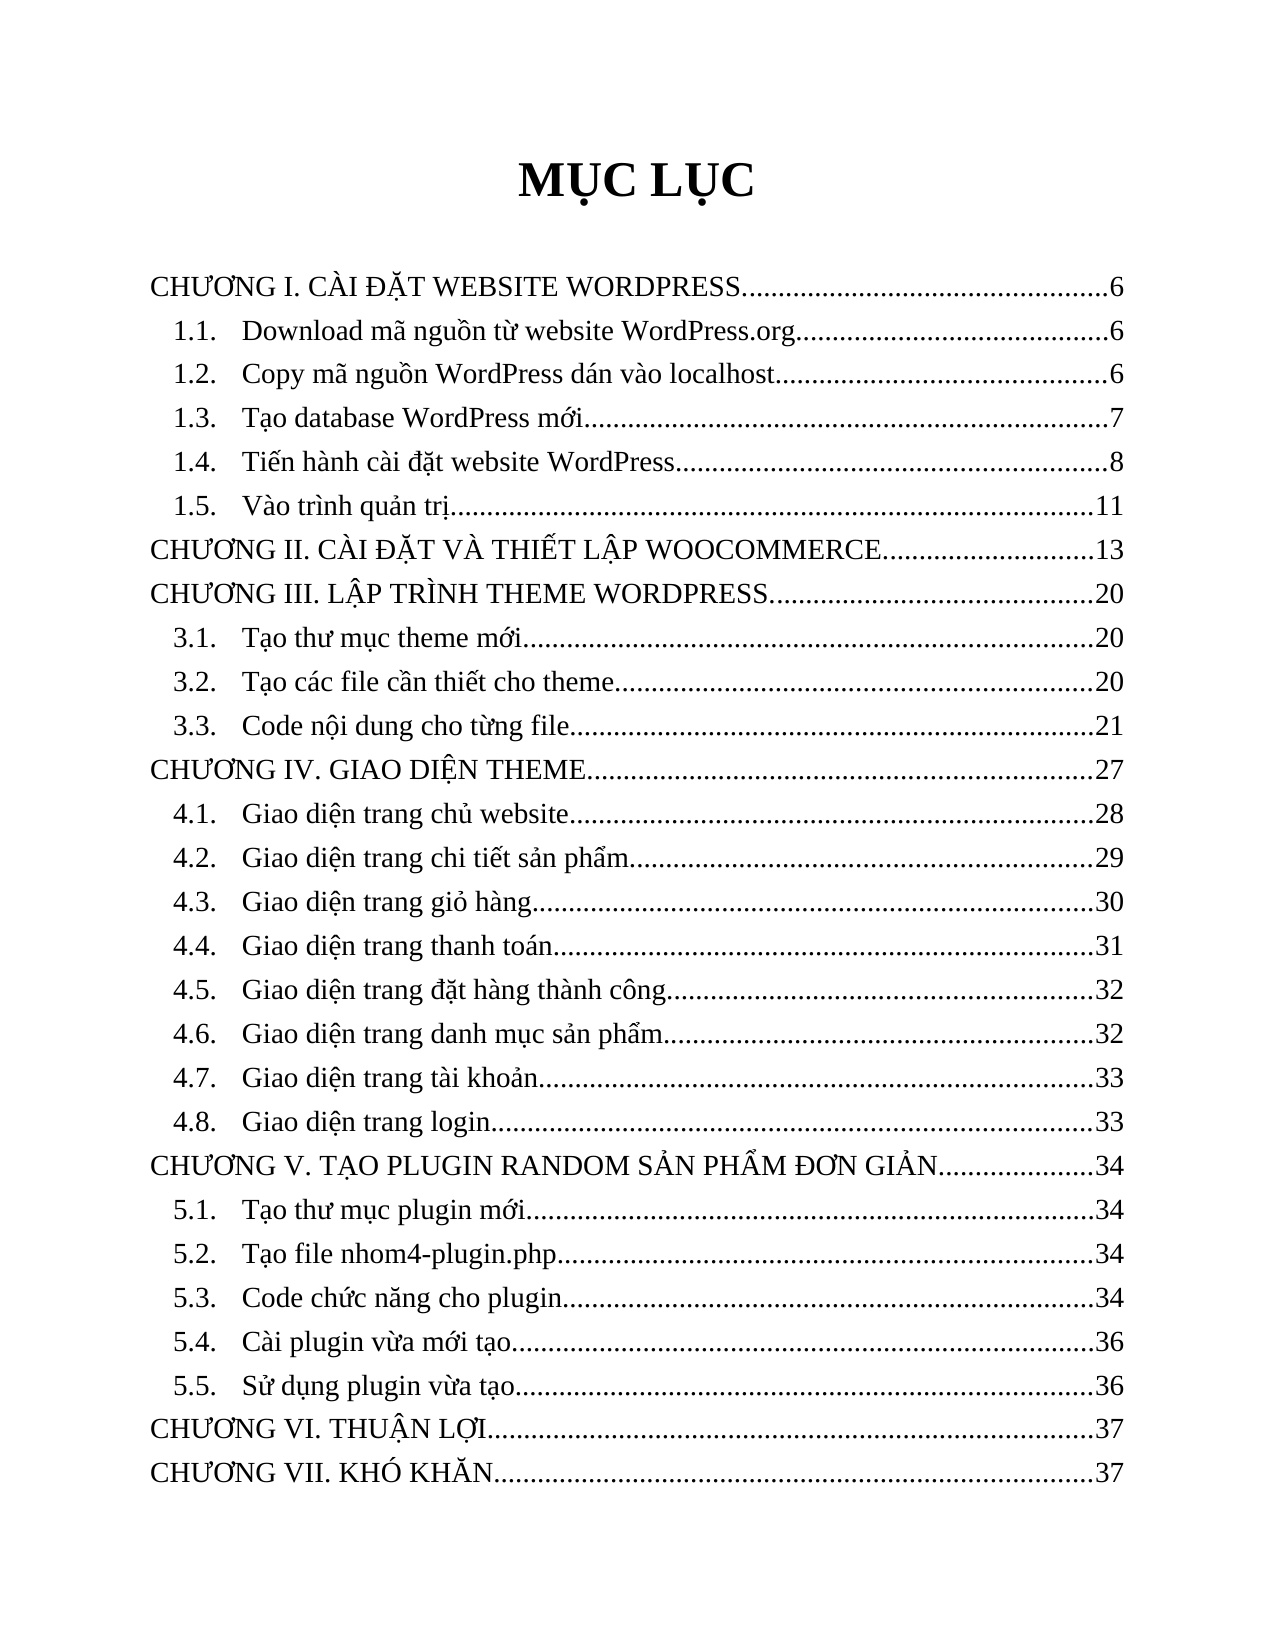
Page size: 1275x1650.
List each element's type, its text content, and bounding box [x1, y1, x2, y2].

text MỤC LỤC [150, 150, 1125, 207]
